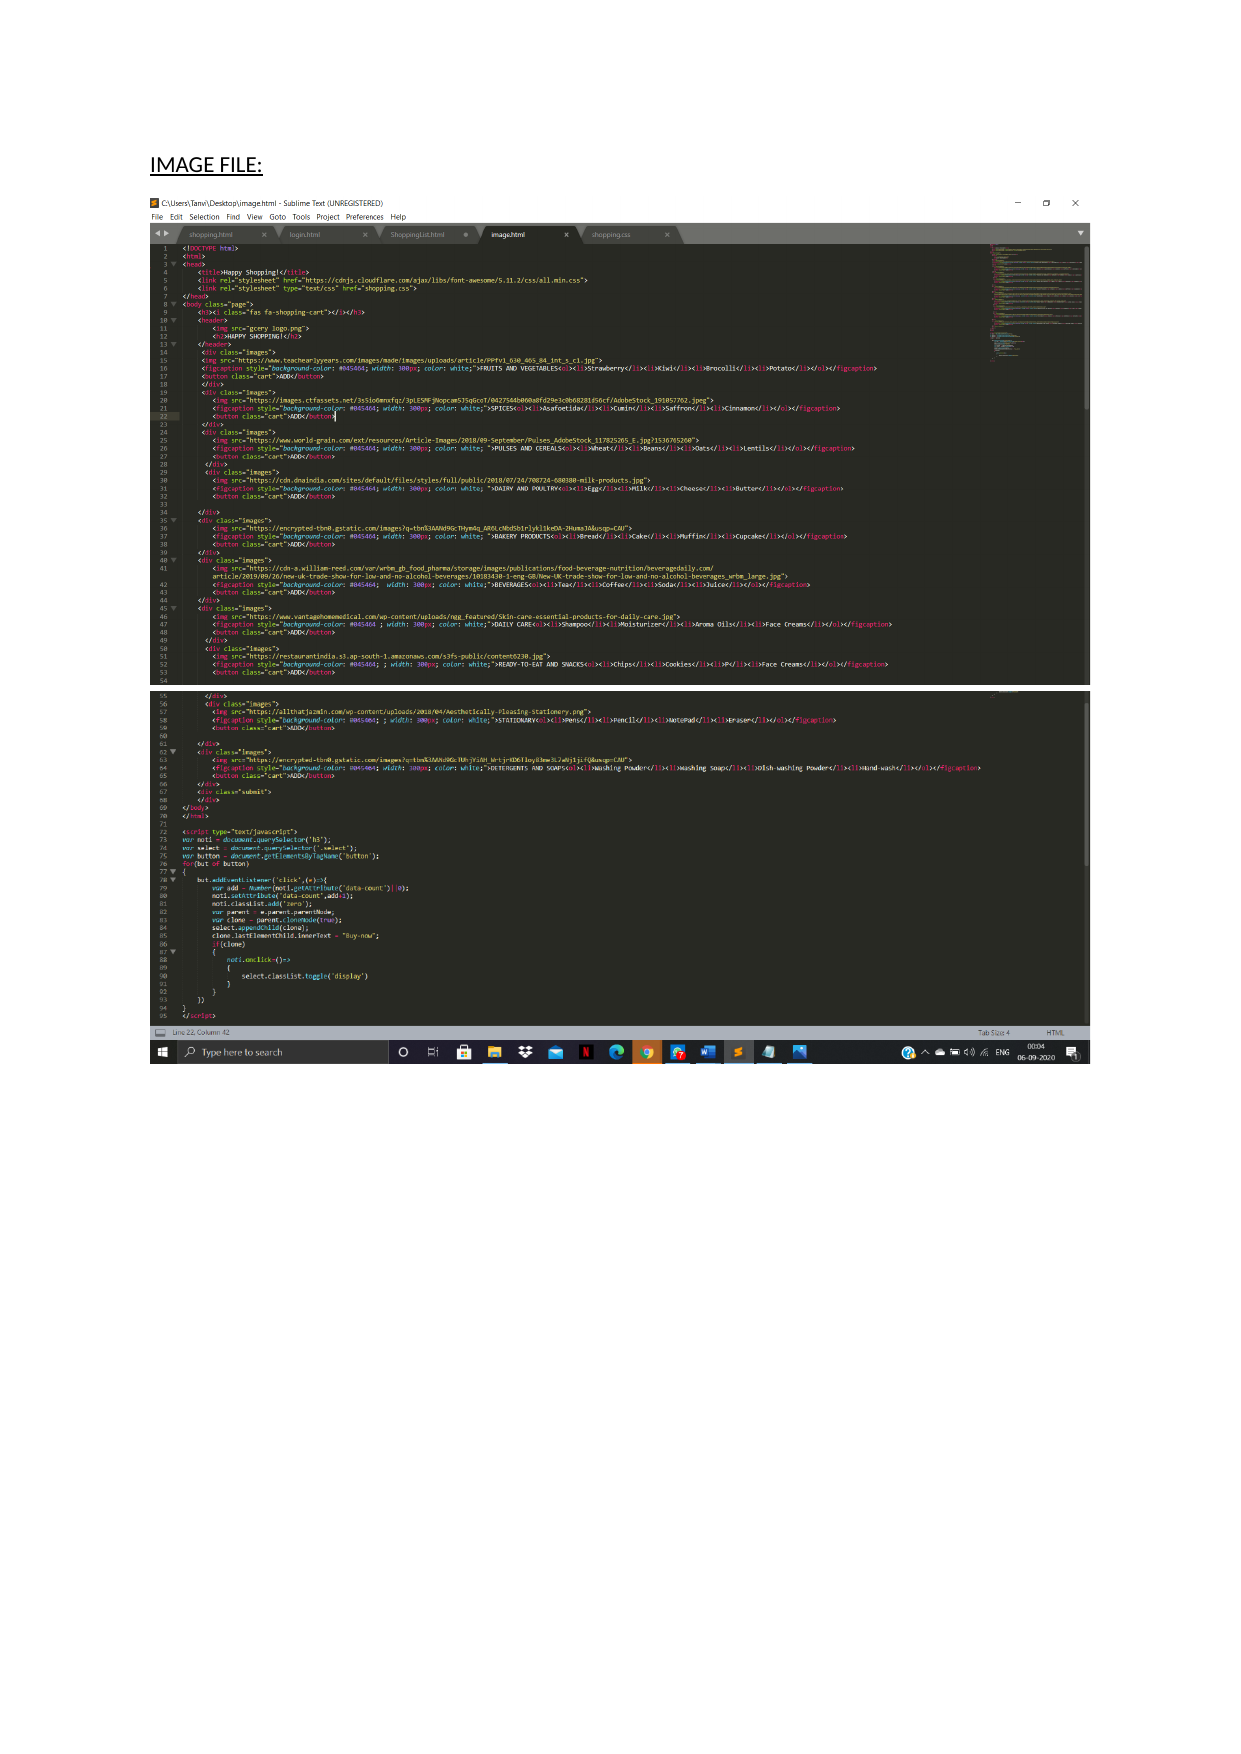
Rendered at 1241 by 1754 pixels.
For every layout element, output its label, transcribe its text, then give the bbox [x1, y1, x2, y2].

picture [150, 196, 1091, 685]
picture [150, 691, 1091, 1064]
text IMAGE FILE: [150, 150, 1090, 178]
